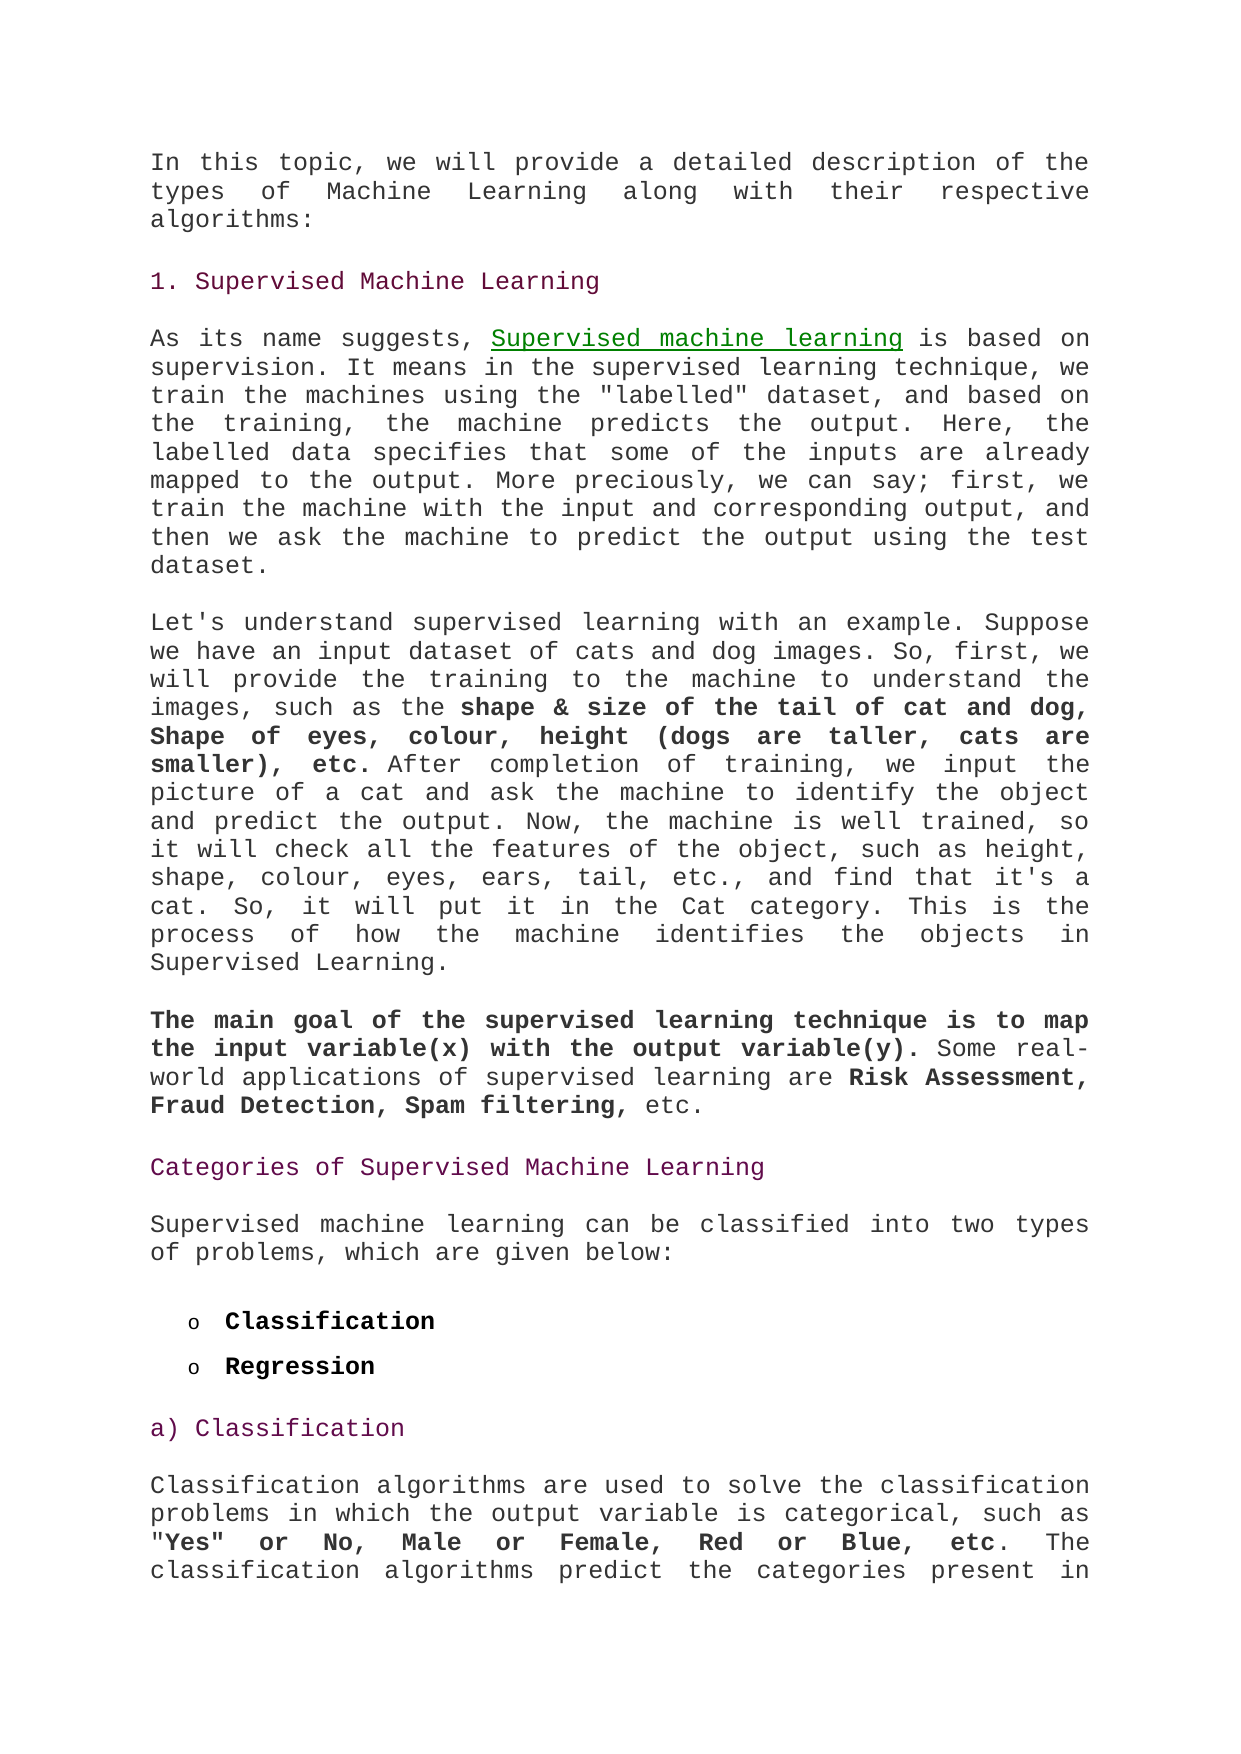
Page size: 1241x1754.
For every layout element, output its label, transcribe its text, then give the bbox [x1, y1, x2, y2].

text As its name suggests, Supervised machine learning is based on supervision. It means in the supervised learning technique, we train the machines using the "labelled" dataset, and based on the training, the machine predicts the output. Here, the labelled data specifies that some of the inputs are already mapped to the output. More preciously, we can say; first, we train the machine with the input and corresponding output, and then we ask the machine to predict the output using the test dataset. [150, 326, 1090, 581]
list Classification [187, 1297, 1090, 1337]
text Supervised machine learning can be classified into two types of problems, which are given below: [150, 1212, 1090, 1268]
subtitle 1. Supervised Machine Learning [150, 264, 1090, 297]
subtitle Categories of Supervised Machine Learning [150, 1150, 1090, 1182]
text In this topic, we will provide a detailed description of the types of Machine Learning along with their respective algorithms: [150, 150, 1090, 235]
text The main goal of the supervised learning technique is to map the input variable(x) with the output variable(y). Some real-world applications of supervised learning are Risk Assessment, Fraud Detection, Spam filtering, etc. [150, 1007, 1090, 1121]
list Regression [187, 1343, 1090, 1382]
subtitle a) Classification [150, 1411, 1090, 1443]
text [150, 1473, 1090, 1586]
text Let's understand supervised learning with an example. Suppose we have an input dataset of cats and dog images. So, first, we will provide the training to the machine to understand the images, such as the shape & size of the tail of cat and dog, Shape of eyes, colour, height (dogs are taller, cats are smaller), etc. After completion of training, we input the picture of a cat and ask the machine to identify the object and predict the output. Now, the machine is well trained, so it will check all the features of the object, such as height, shape, colour, eyes, ears, tail, etc., and find that it's a cat. So, it will put it in the Cat category. This is the process of how the machine identifies the objects in Supervised Learning. [150, 610, 1090, 978]
